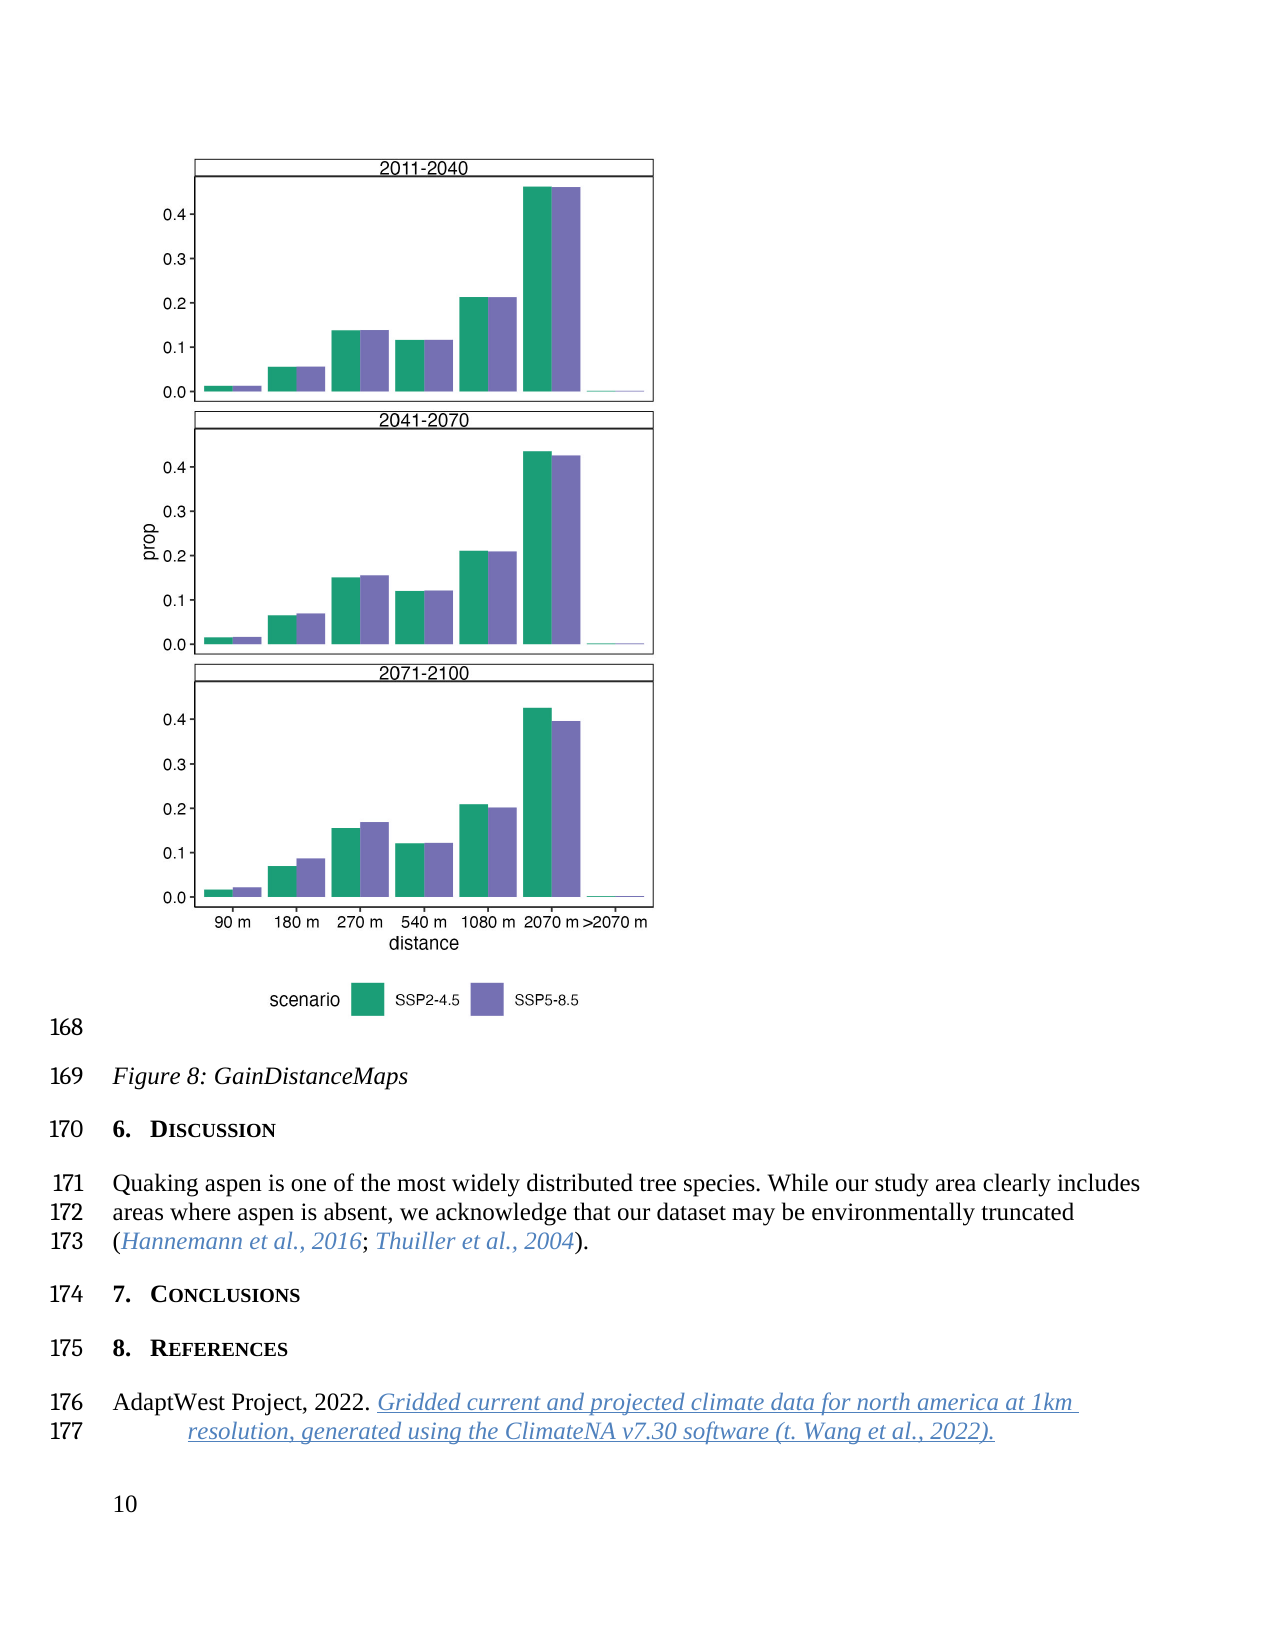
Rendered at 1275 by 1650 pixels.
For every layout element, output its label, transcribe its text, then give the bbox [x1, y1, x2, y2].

text AdaptWest Project, 2022. Gridded current and projected climate data for north america at 1km resolution, generated using the ClimateNA v7.30 software (t. Wang et al., 2022). [112, 1387, 1162, 1444]
subtitle Conclusions [112, 1279, 1162, 1308]
text Figure 8: GainDistanceMaps [112, 1061, 1162, 1089]
subtitle References [112, 1333, 1162, 1362]
subtitle Discussion [112, 1114, 1162, 1143]
picture [131, 150, 663, 1036]
text Quaking aspen is one of the most widely distributed tree species. While our study area clearly includes areas where aspen is absent, we acknowledge that our dataset may be environmentally truncated (Hannemann et al., 2016; Thuiller et al., 2004). [112, 1168, 1162, 1254]
